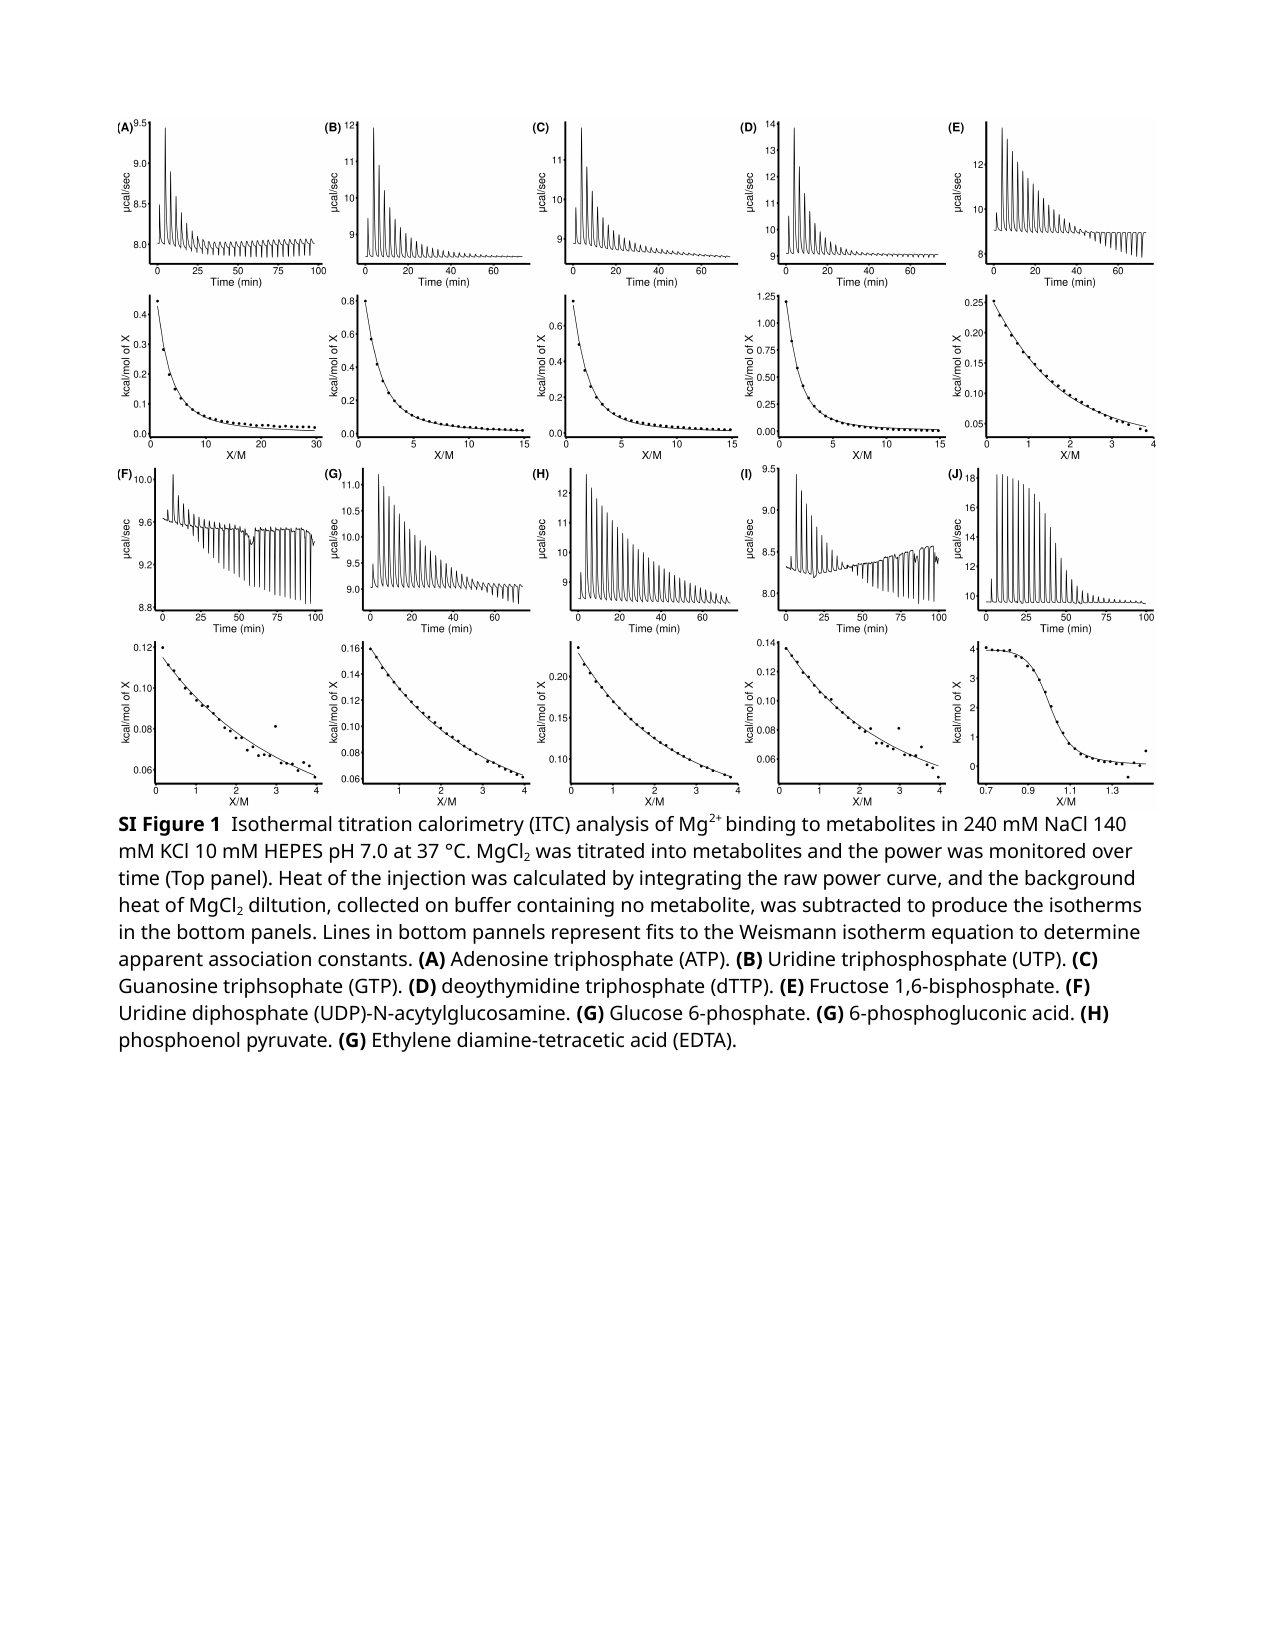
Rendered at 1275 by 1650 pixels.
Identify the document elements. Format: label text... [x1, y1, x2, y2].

title SI Figure 1 Isothermal titration calorimetry (ITC) analysis of Mg2+ binding to metabolites in 240 mM NaCl 140 mM KCl 10 mM HEPES pH 7.0 at 37 °C. MgCl2 was titrated into metabolites and the power was monitored over time (Top panel). Heat of the injection was calculated by integrating the raw power curve, and the background heat of MgCl2 diltution, collected on buffer containing no metabolite, was subtracted to produce the isotherms in the bottom panels. Lines in bottom pannels represent fits to the Weismann isotherm equation to determine apparent association constants. (A) Adenosine triphosphate (ATP). (B) Uridine triphosphosphate (UTP). (C) Guanosine triphsophate (GTP). (D) deoythymidine triphosphate (dTTP). (E) Fructose 1,6-bisphosphate. (F) Uridine diphosphate (UDP)-N-acytylglucosamine. (G) Glucose 6-phosphate. (G) 6-phosphogluconic acid. (H) phosphoenol pyruvate. (G) Ethylene diamine-tetracetic acid (EDTA). [118, 811, 1157, 1053]
picture [118, 118, 1157, 811]
